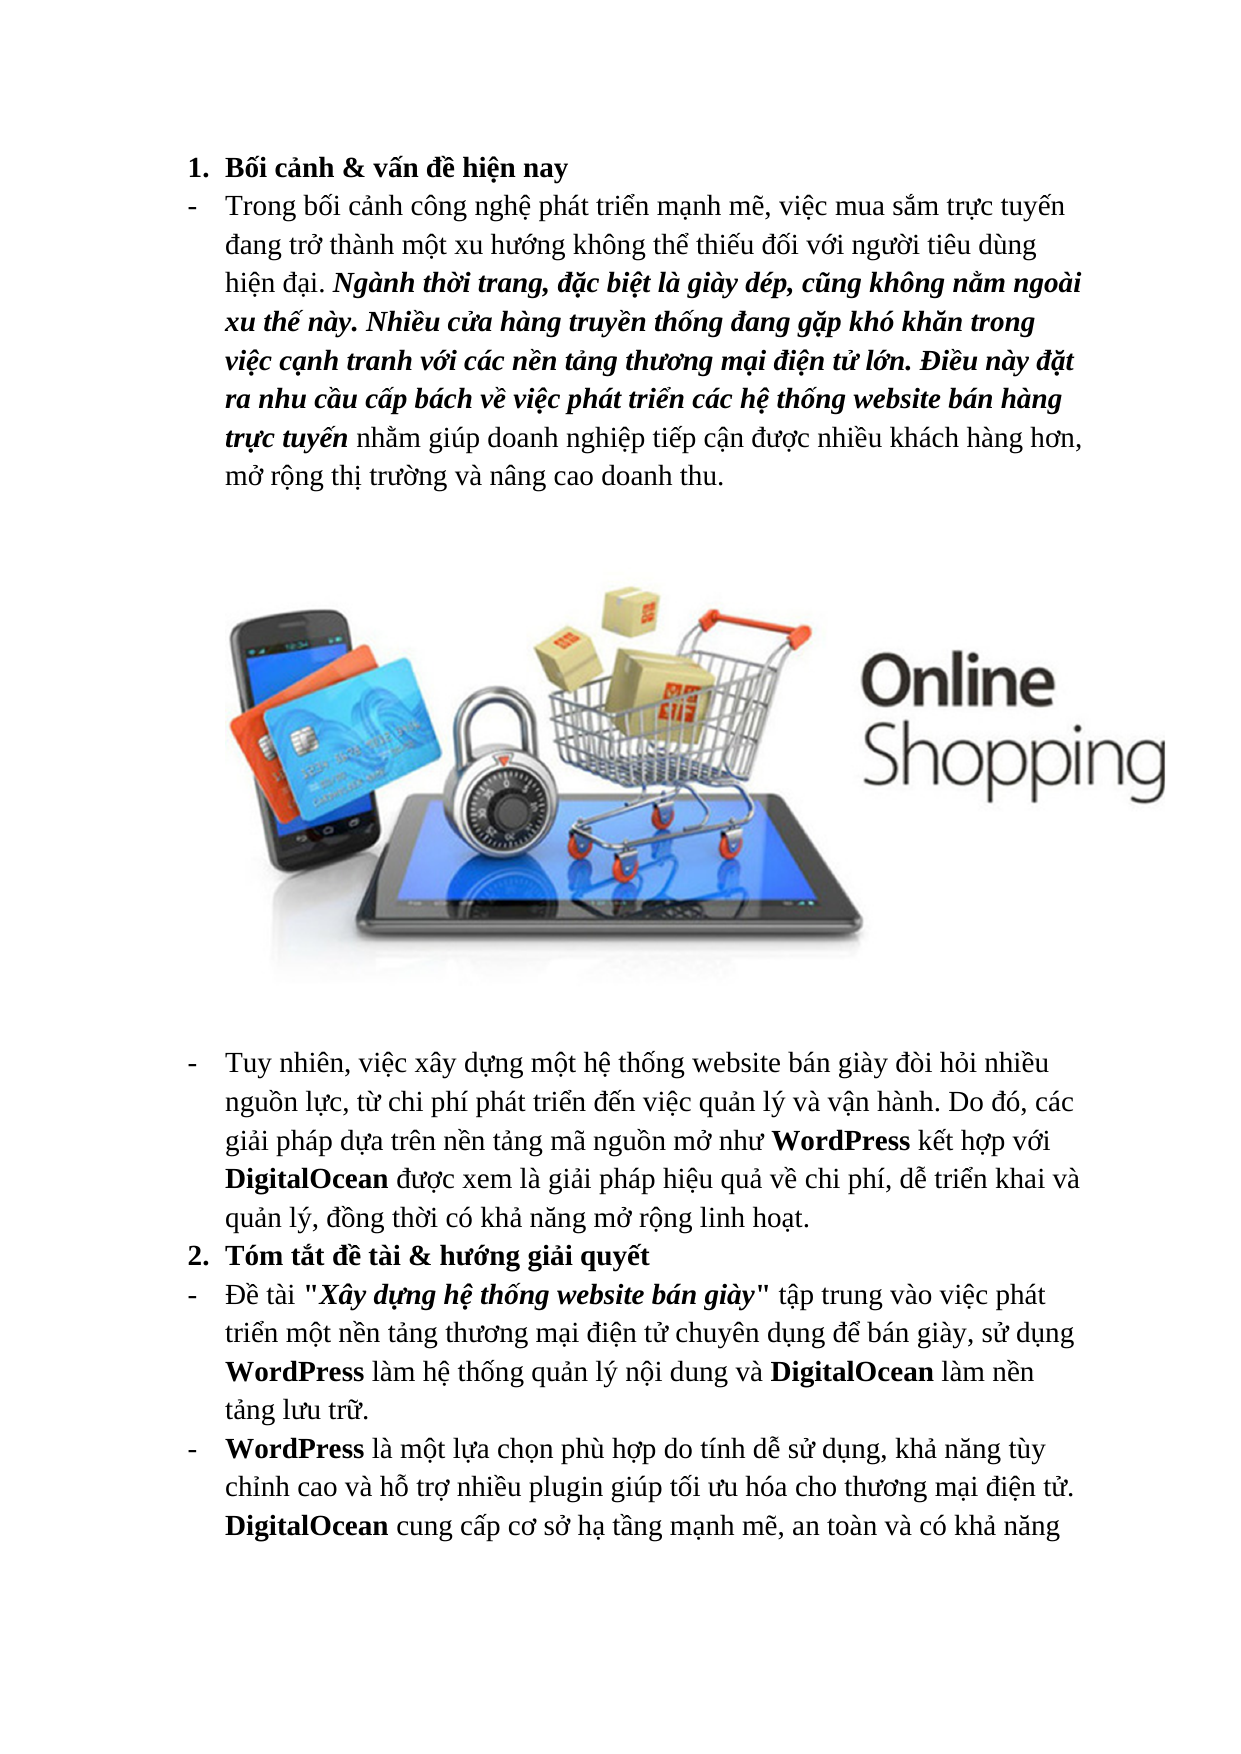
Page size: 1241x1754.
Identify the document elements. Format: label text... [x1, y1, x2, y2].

picture [225, 521, 1166, 1016]
list Trong bối cảnh công nghệ phát triển mạnh mẽ, việc mua sắm trực tuyến đang trở thành một xu hướng không thể thiếu đối với người tiêu dùng hiện đại. Ngành thời trang, đặc biệt là giày dép, cũng không nằm ngoài xu thế này. Nhiều cửa hàng truyền thống đang gặp khó khăn trong việc cạnh tranh với các nền tảng thương mại điện tử lớn. Điều này đặt ra nhu cầu cấp bách về việc phát triển các hệ thống website bán hàng trực tuyến nhằm giúp doanh nghiệp tiếp cận được nhiều khách hàng hơn, mở rộng thị trường và nâng cao doanh thu. [187, 188, 1090, 492]
subtitle Bối cảnh & vấn đề hiện nay [187, 150, 1090, 183]
list Đề tài "Xây dựng hệ thống website bán giày" tập trung vào việc phát triển một nền tảng thương mại điện tử chuyên dụng để bán giày, sử dụng WordPress làm hệ thống quản lý nội dung và DigitalOcean làm nền tảng lưu trữ. [187, 1277, 1090, 1426]
subtitle Tóm tắt đề tài & hướng giải quyết [187, 1238, 1090, 1272]
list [187, 1431, 1090, 1542]
list Tuy nhiên, việc xây dựng một hệ thống website bán giày đòi hỏi nhiều nguồn lực, từ chi phí phát triển đến việc quản lý và vận hành. Do đó, các giải pháp dựa trên nền tảng mã nguồn mở như WordPress kết hợp với DigitalOcean được xem là giải pháp hiệu quả về chi phí, dễ triển khai và quản lý, đồng thời có khả năng mở rộng linh hoạt. [187, 1046, 1090, 1233]
